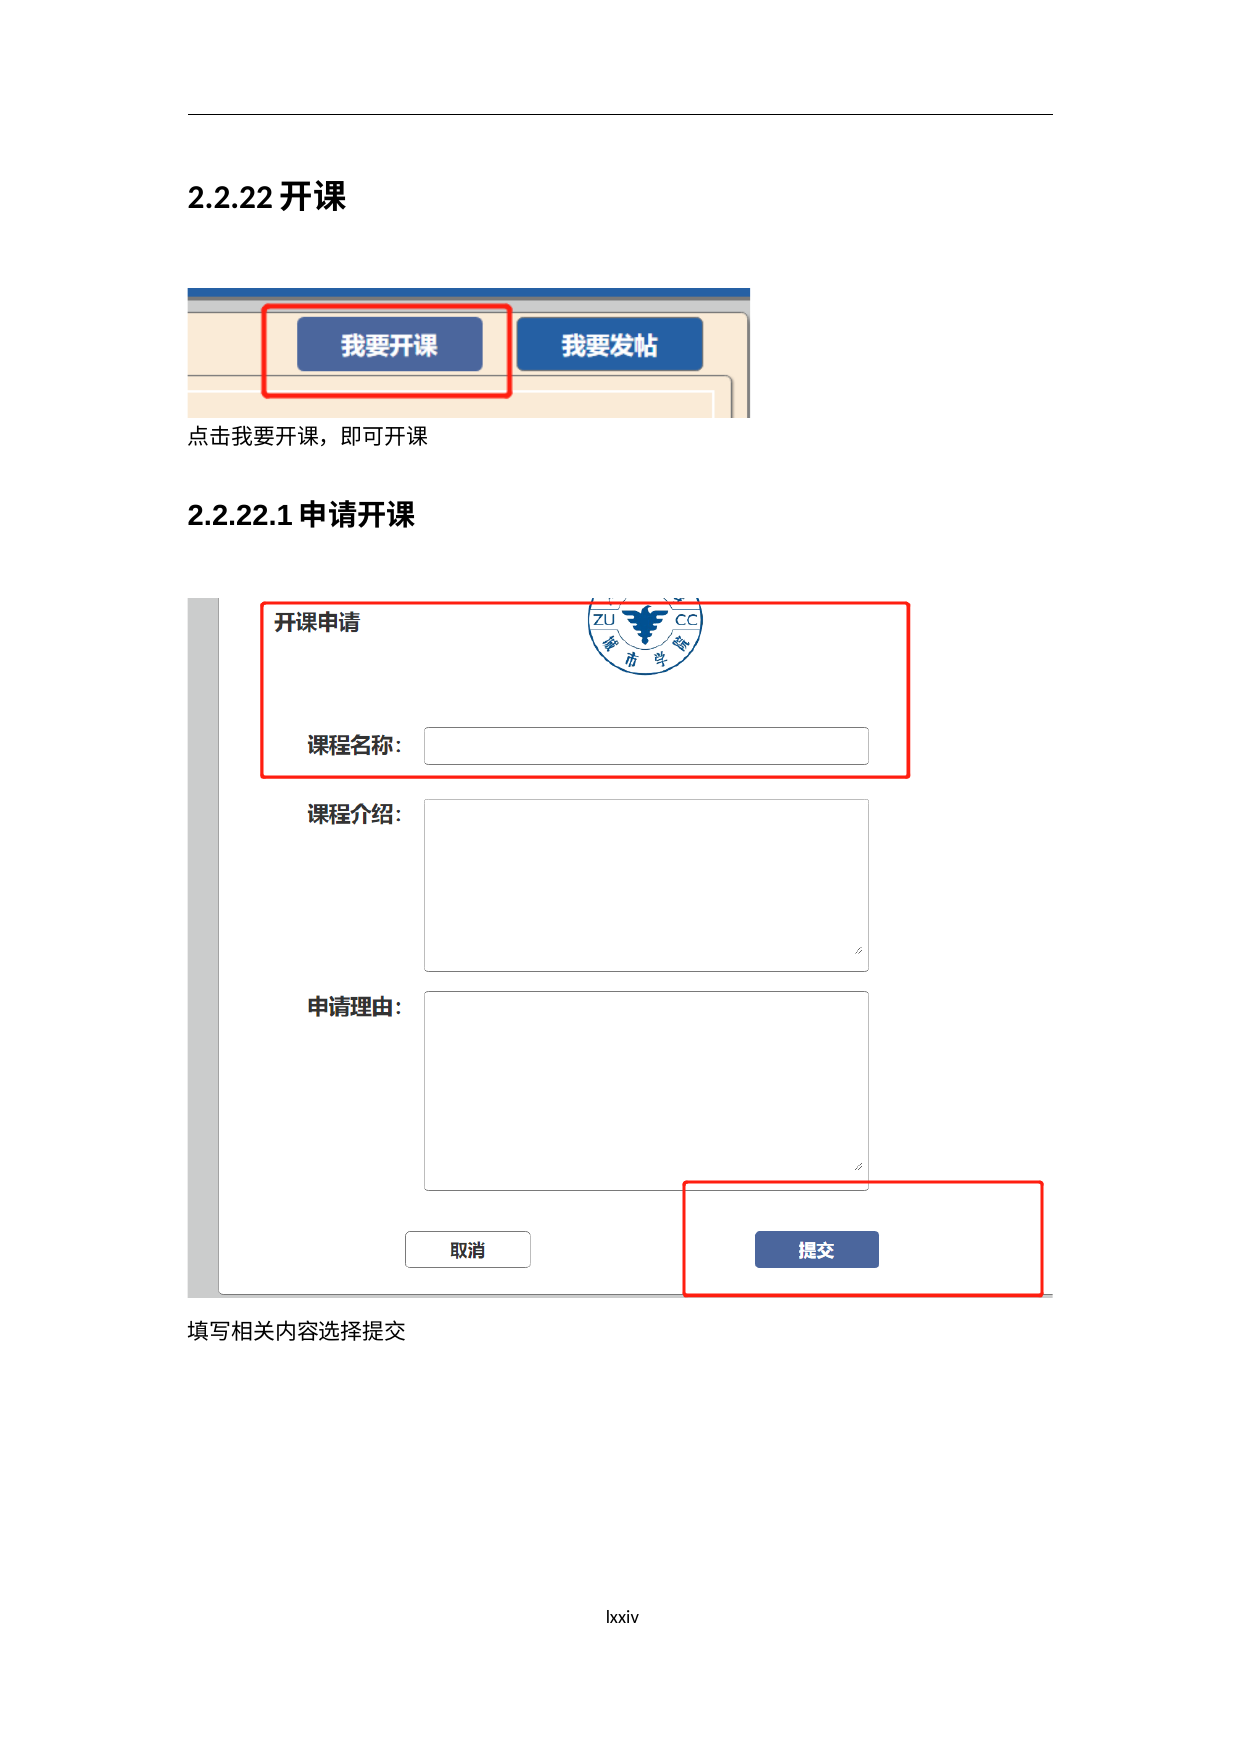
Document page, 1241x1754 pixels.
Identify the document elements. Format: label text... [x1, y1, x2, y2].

text 填写相关内容选择提交 [187, 1314, 1053, 1346]
picture [187, 288, 750, 418]
subtitle 2.2.22.1申请开课 [187, 480, 1053, 545]
subtitle 2.2.22开课 [187, 162, 1053, 227]
text 点击我要开课，即可开课 [187, 419, 1053, 451]
picture [187, 598, 1053, 1298]
